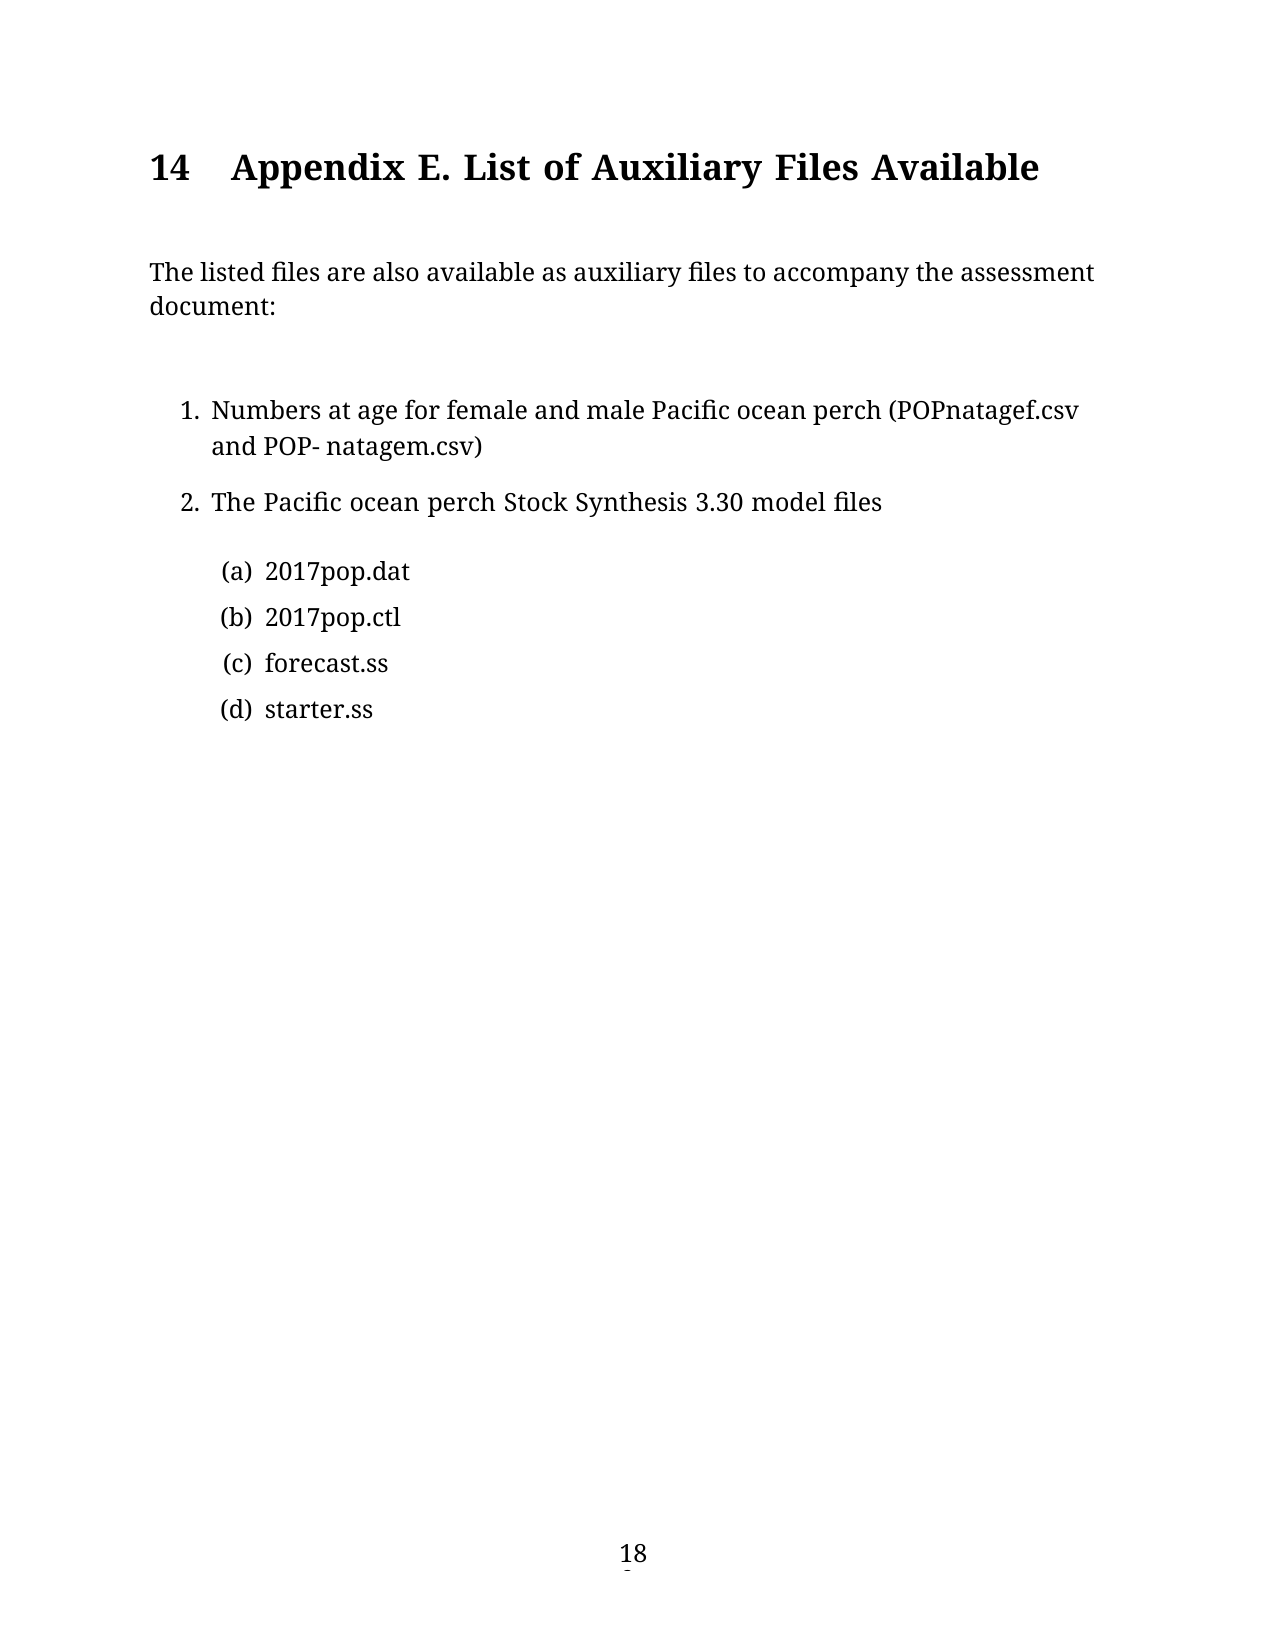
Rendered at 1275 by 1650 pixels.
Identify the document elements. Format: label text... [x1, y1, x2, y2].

list The Pacific ocean perch Stock Synthesis 3.30 model files [180, 485, 1169, 519]
list starter.ss [220, 692, 1169, 726]
list 2017pop.ctl [220, 599, 1169, 633]
list 2017pop.dat [221, 553, 1169, 587]
text The listed files are also available as auxiliary files to accompany the assessment document: [149, 255, 1169, 323]
list Appendix E. List of Auxiliary Files Available [150, 142, 1169, 191]
list Numbers at age for female and male Pacific ocean perch (POPnatagef.csv and POP- natagem.csv) [180, 393, 1129, 462]
list forecast.ss [223, 646, 1169, 679]
